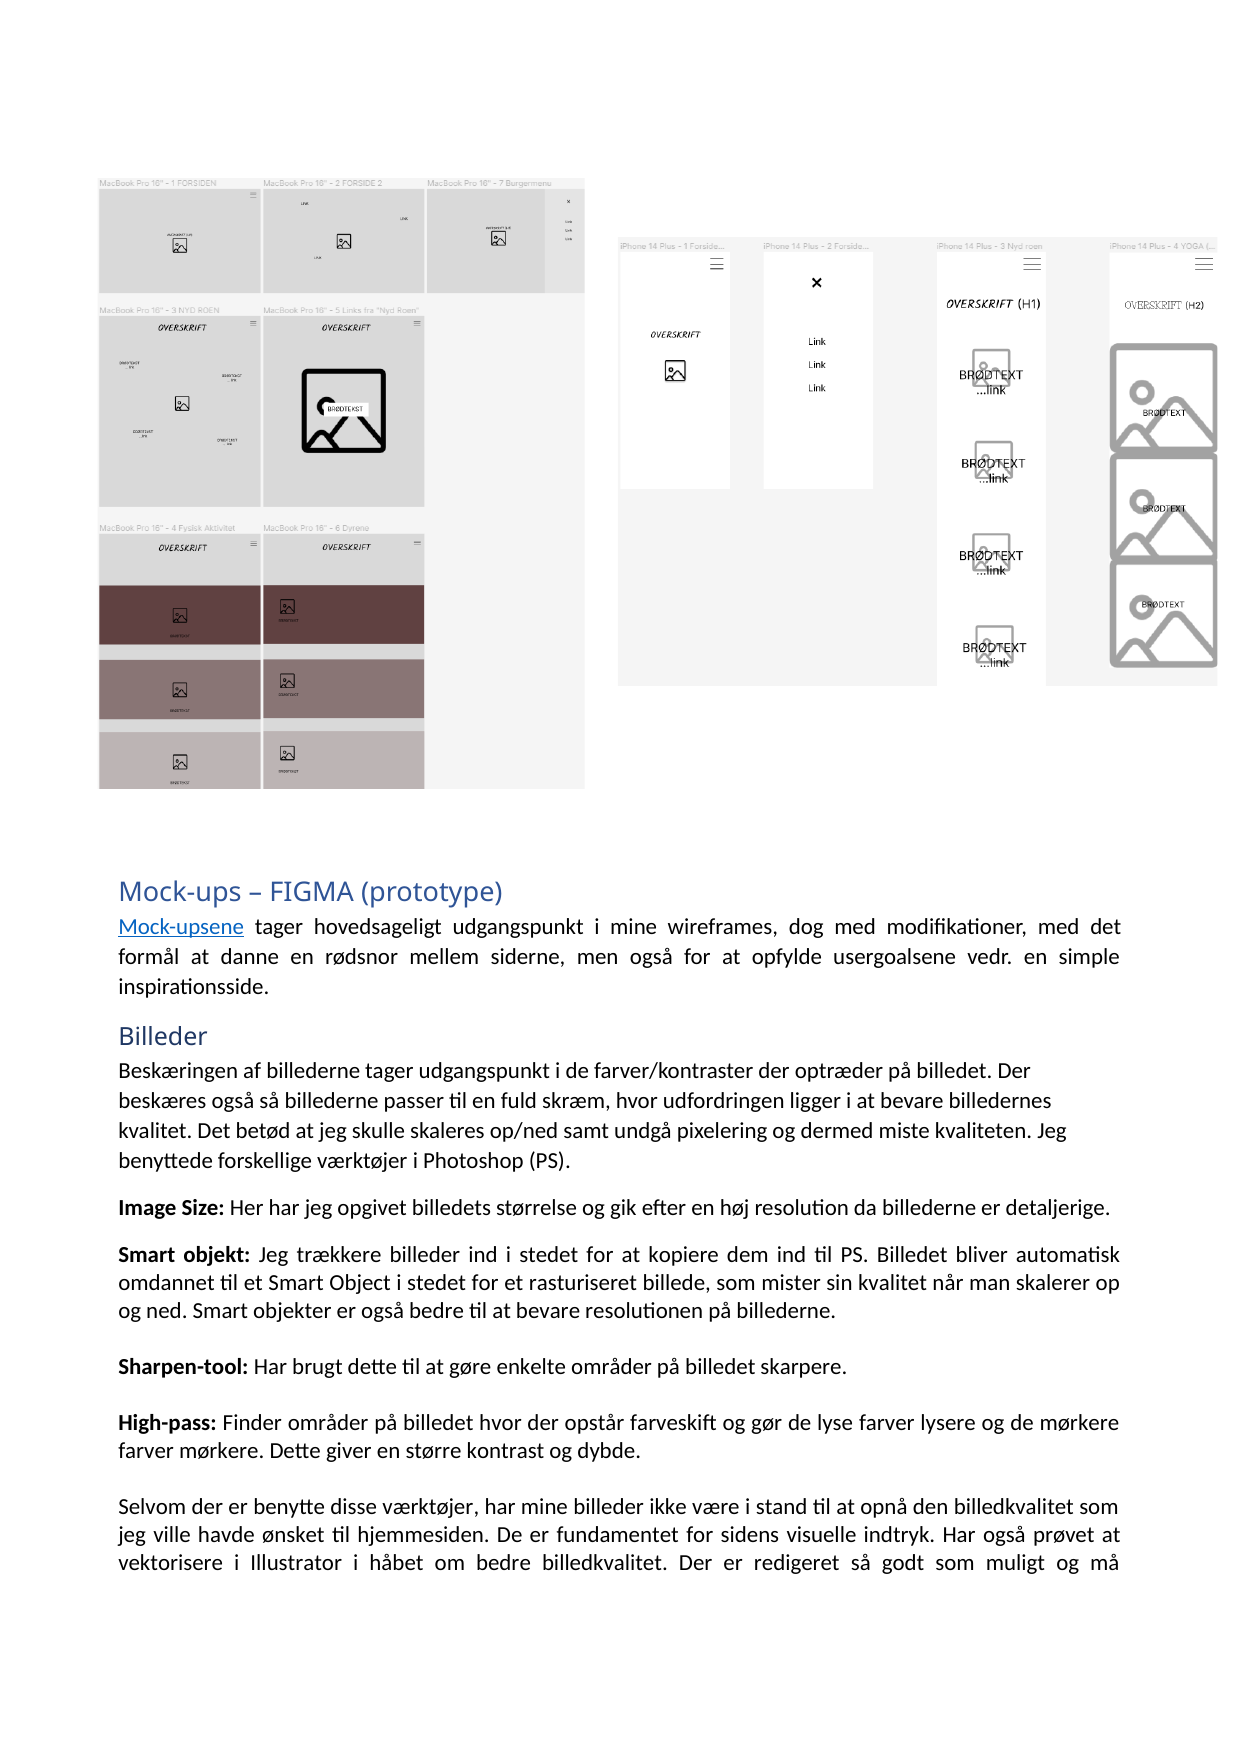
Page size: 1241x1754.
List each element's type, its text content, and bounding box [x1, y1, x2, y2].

subtitle Billeder [118, 1019, 1122, 1053]
picture [97, 178, 585, 788]
text Mock-upsene tager hovedsageligt udgangspunkt i mine wireframes, dog med modifikationer, med det formål at danne en rødsnor mellem siderne, men også for at opfylde usergoalsene vedr. en simple inspirationsside. [118, 912, 1122, 1000]
picture [617, 237, 1217, 685]
subtitle Mock-ups – FIGMA (prototype) [118, 872, 1122, 909]
text Beskæringen af billederne tager udgangspunkt i de farver/kontraster der optræder på billedet. Der beskæres også så billederne passer til en fuld skræm, hvor udfordringen ligger i at bevare billedernes kvalitet. Det betød at jeg skulle skaleres op/ned samt undgå pixelering og dermed miste kvaliteten. Jeg benyttede forskellige værktøjer i Photoshop (PS). [118, 1056, 1122, 1174]
text Smart objekt: Jeg trækkere billeder ind i stedet for at kopiere dem ind til PS. Billedet bliver automatisk omdannet til et Smart Object i stedet for et rasturiseret billede, som mister sin kvalitet når man skalerer op og ned. Smart objekter er også bedre til at bevare resolutionen på billederne. [118, 1240, 1122, 1324]
text Image Size: Her har jeg opgivet billedets størrelse og gik efter en høj resolution da billederne er detaljerige. [118, 1193, 1122, 1221]
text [118, 1492, 1122, 1576]
text High-pass: Finder områder på billedet hvor der opstår farveskift og gør de lyse farver lysere og de mørkere farver mørkere. Dette giver en større kontrast og dybde. [118, 1408, 1122, 1464]
text Sharpen-tool: Har brugt dette til at gøre enkelte områder på billedet skarpere. [118, 1352, 1122, 1380]
